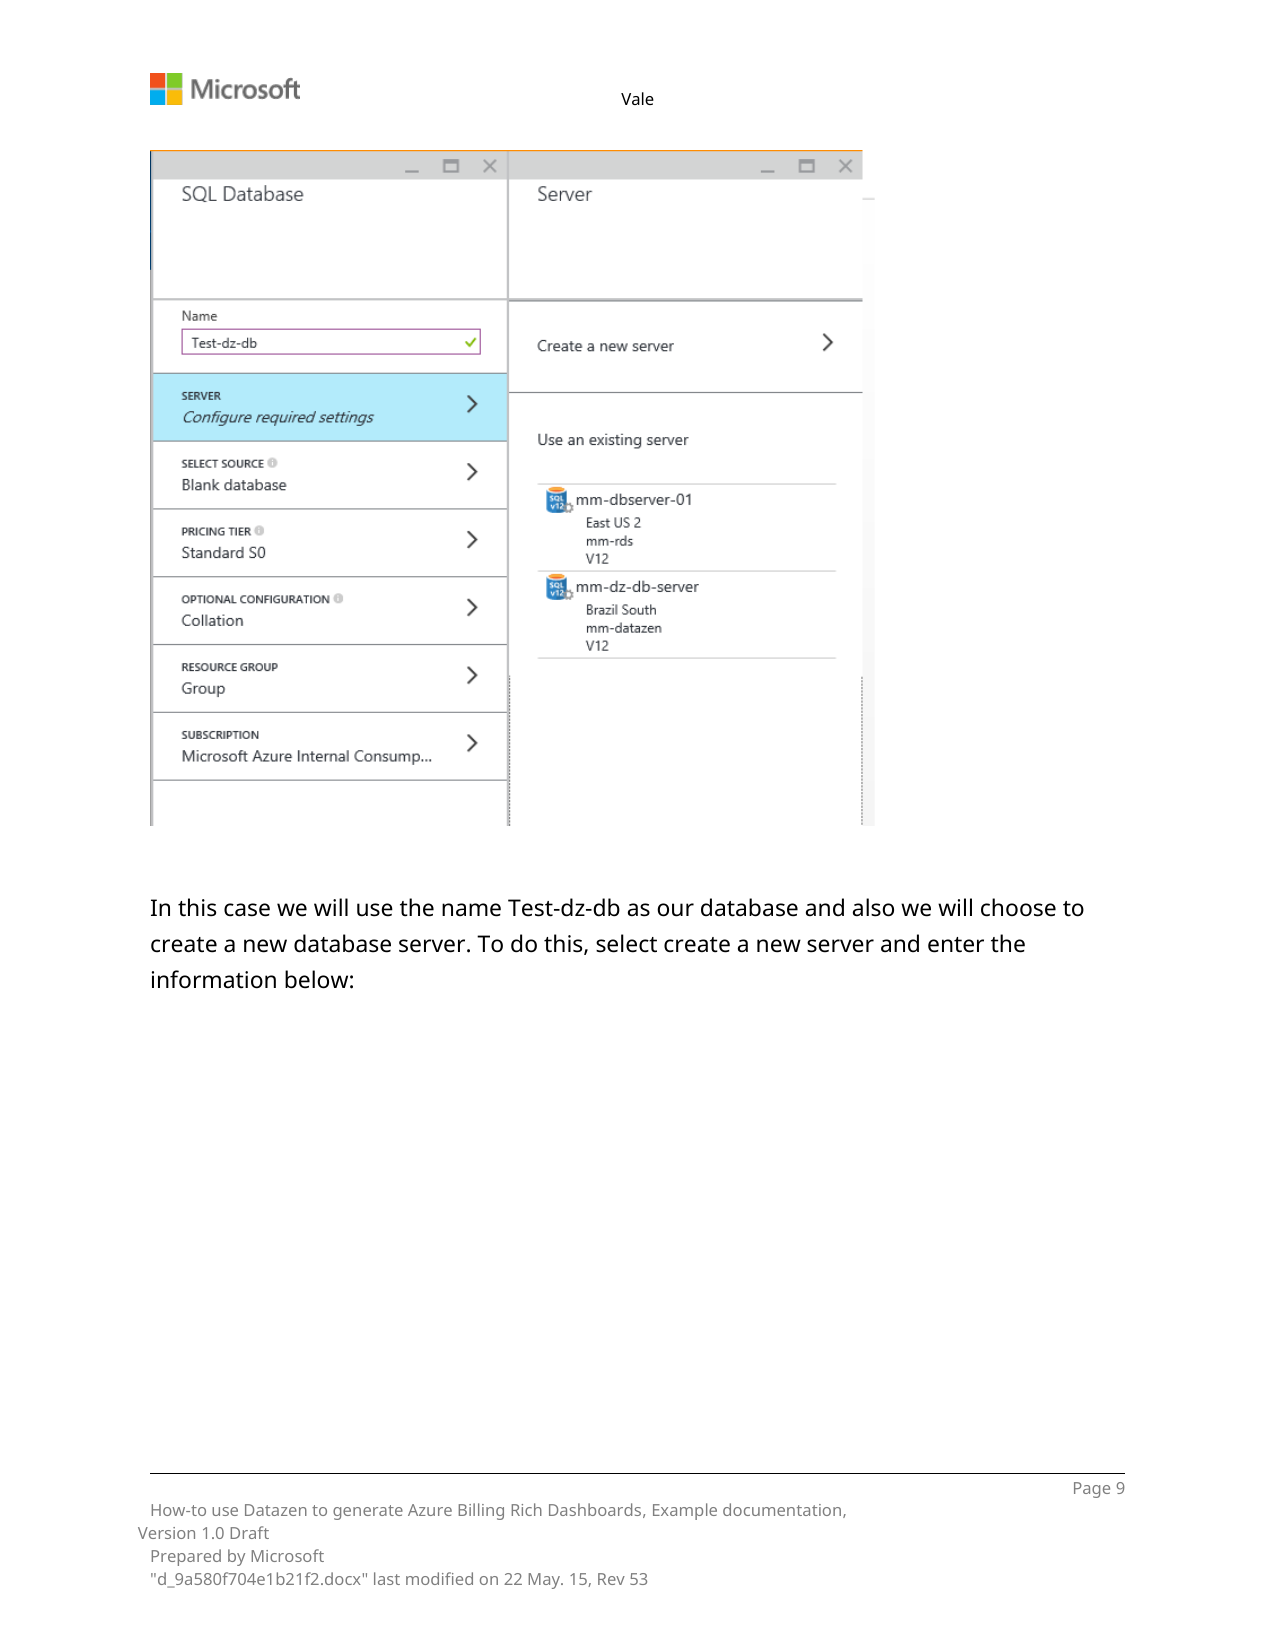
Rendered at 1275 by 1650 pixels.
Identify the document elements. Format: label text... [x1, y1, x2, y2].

text In this case we will use the name Test-dz-db as our database and also we will choose to create a new database server. To do this, select create a new server and enter the information below: [150, 892, 1125, 995]
picture [150, 150, 875, 826]
picture [150, 73, 300, 106]
